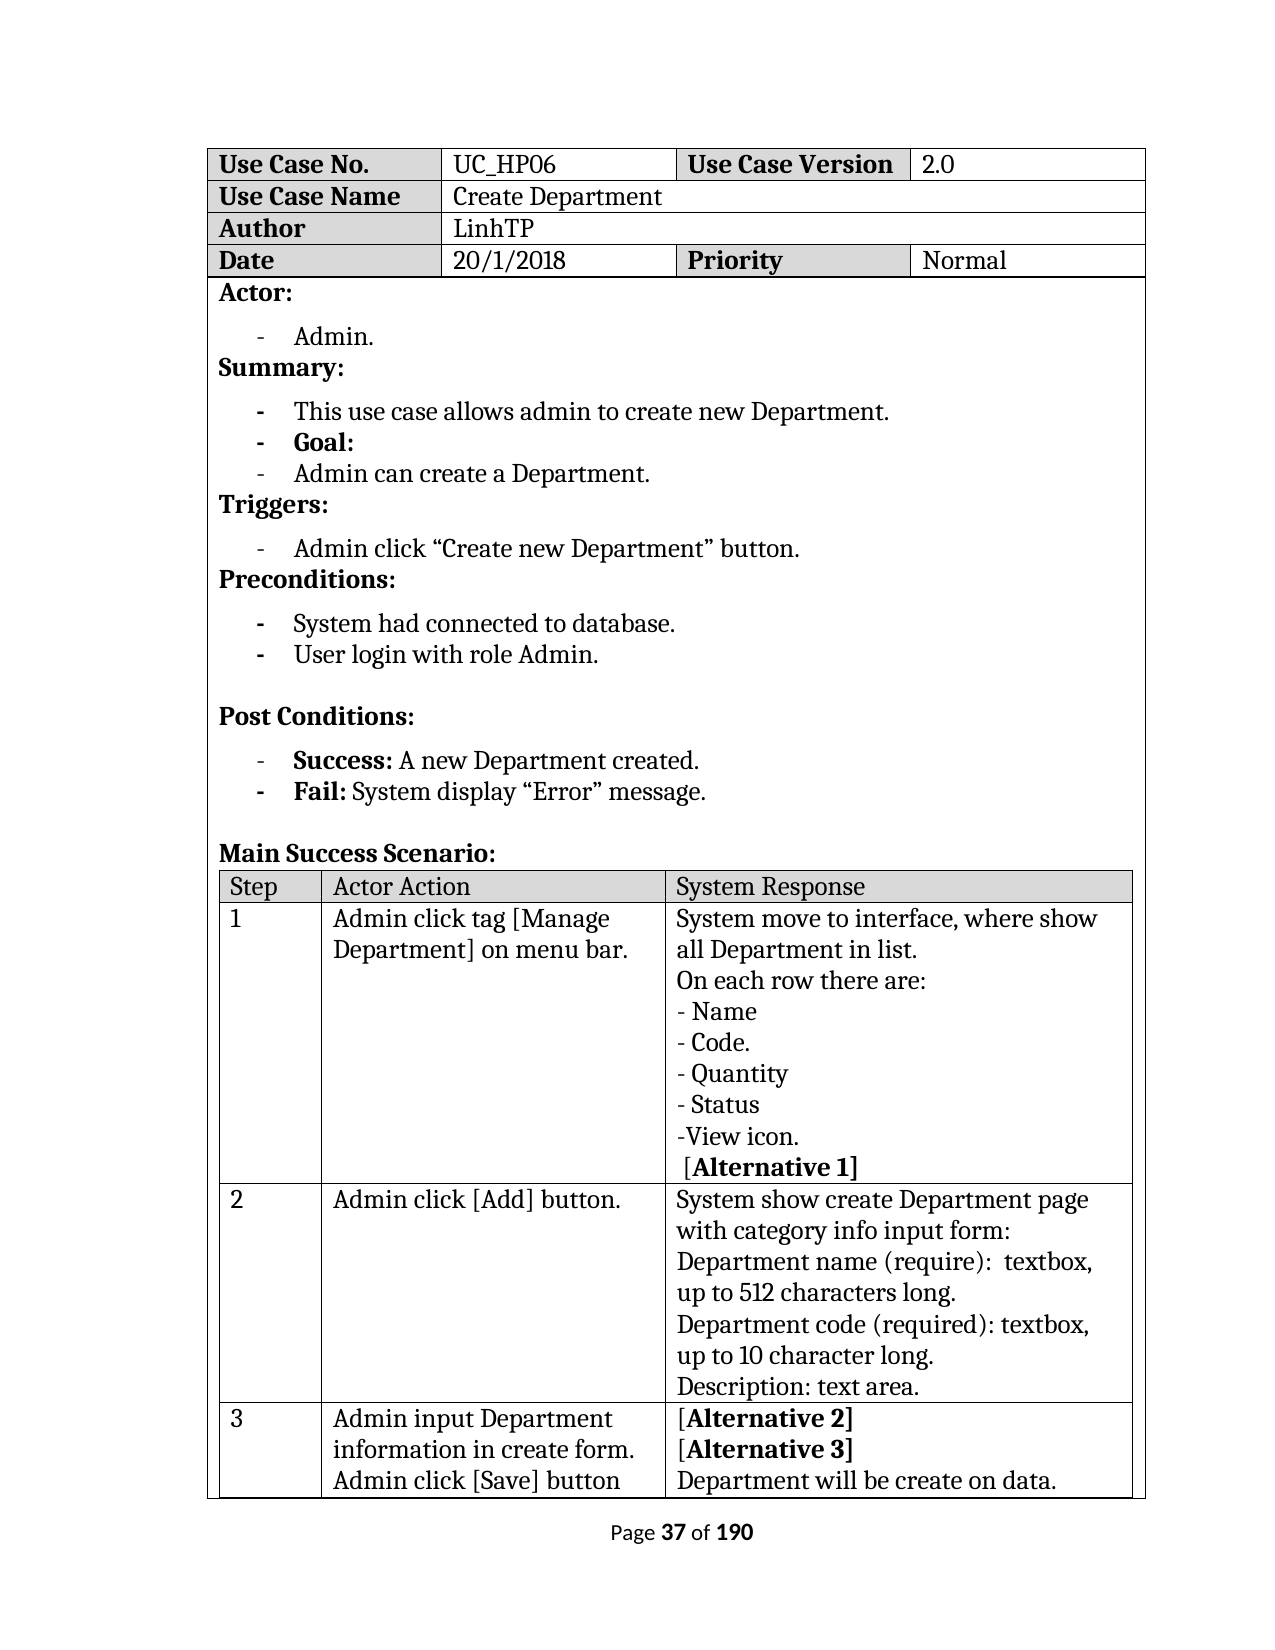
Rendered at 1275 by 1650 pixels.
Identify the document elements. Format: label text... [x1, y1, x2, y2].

table_cell Use Case No. [208, 149, 441, 180]
table_cell 2.0 [911, 149, 1145, 180]
table_cell UC_HP06 [442, 149, 676, 180]
table_cell 20/1/2018 [442, 245, 676, 276]
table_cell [208, 278, 1145, 1498]
table_cell Use Case Version [677, 149, 910, 180]
table_cell Create Department [442, 181, 1145, 212]
table_cell Use Case Name [208, 181, 441, 212]
table_cell Author [208, 213, 441, 244]
table_cell Priority [677, 245, 910, 276]
table_cell Date [208, 245, 441, 276]
table_cell Normal [911, 245, 1145, 276]
table_cell LinhTP [442, 213, 1145, 244]
